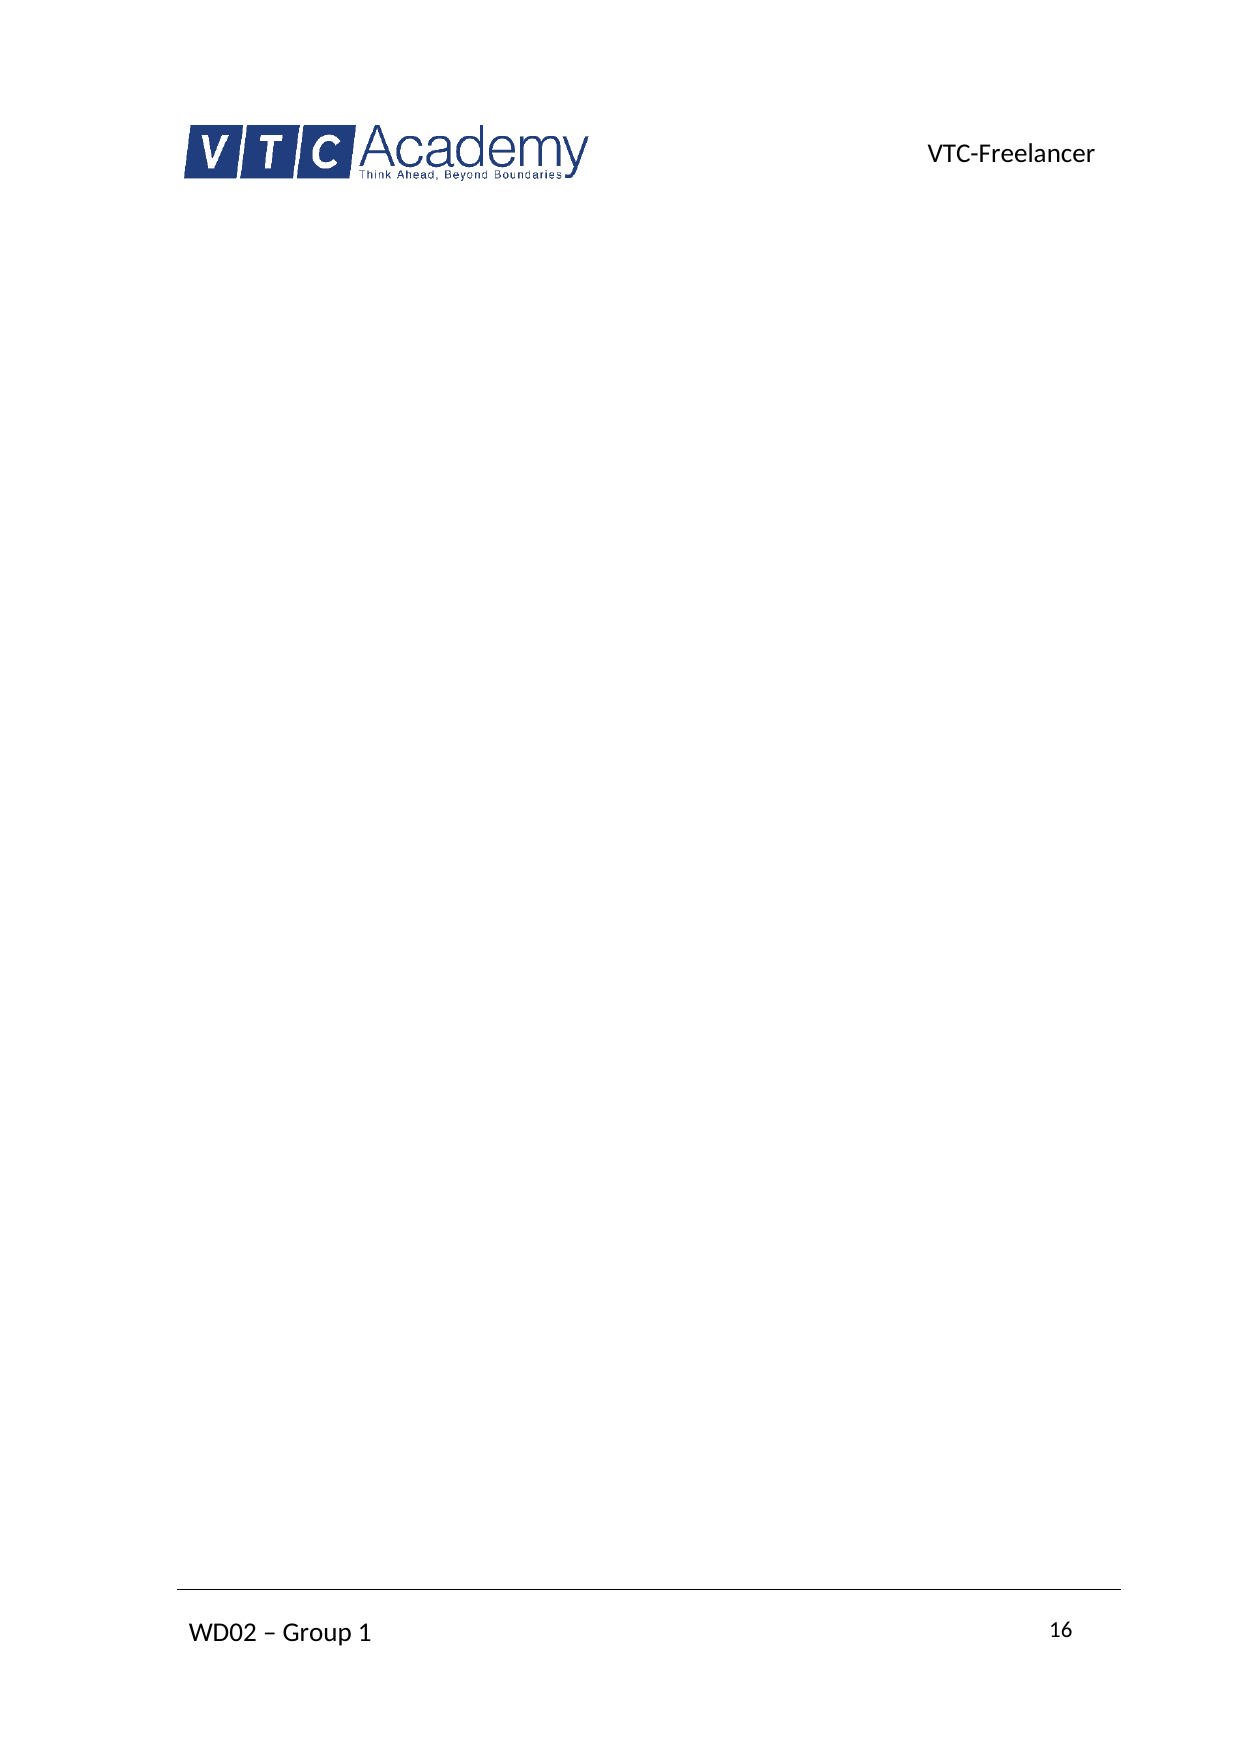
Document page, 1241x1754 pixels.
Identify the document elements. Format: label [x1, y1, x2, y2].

picture [169, 112, 603, 193]
